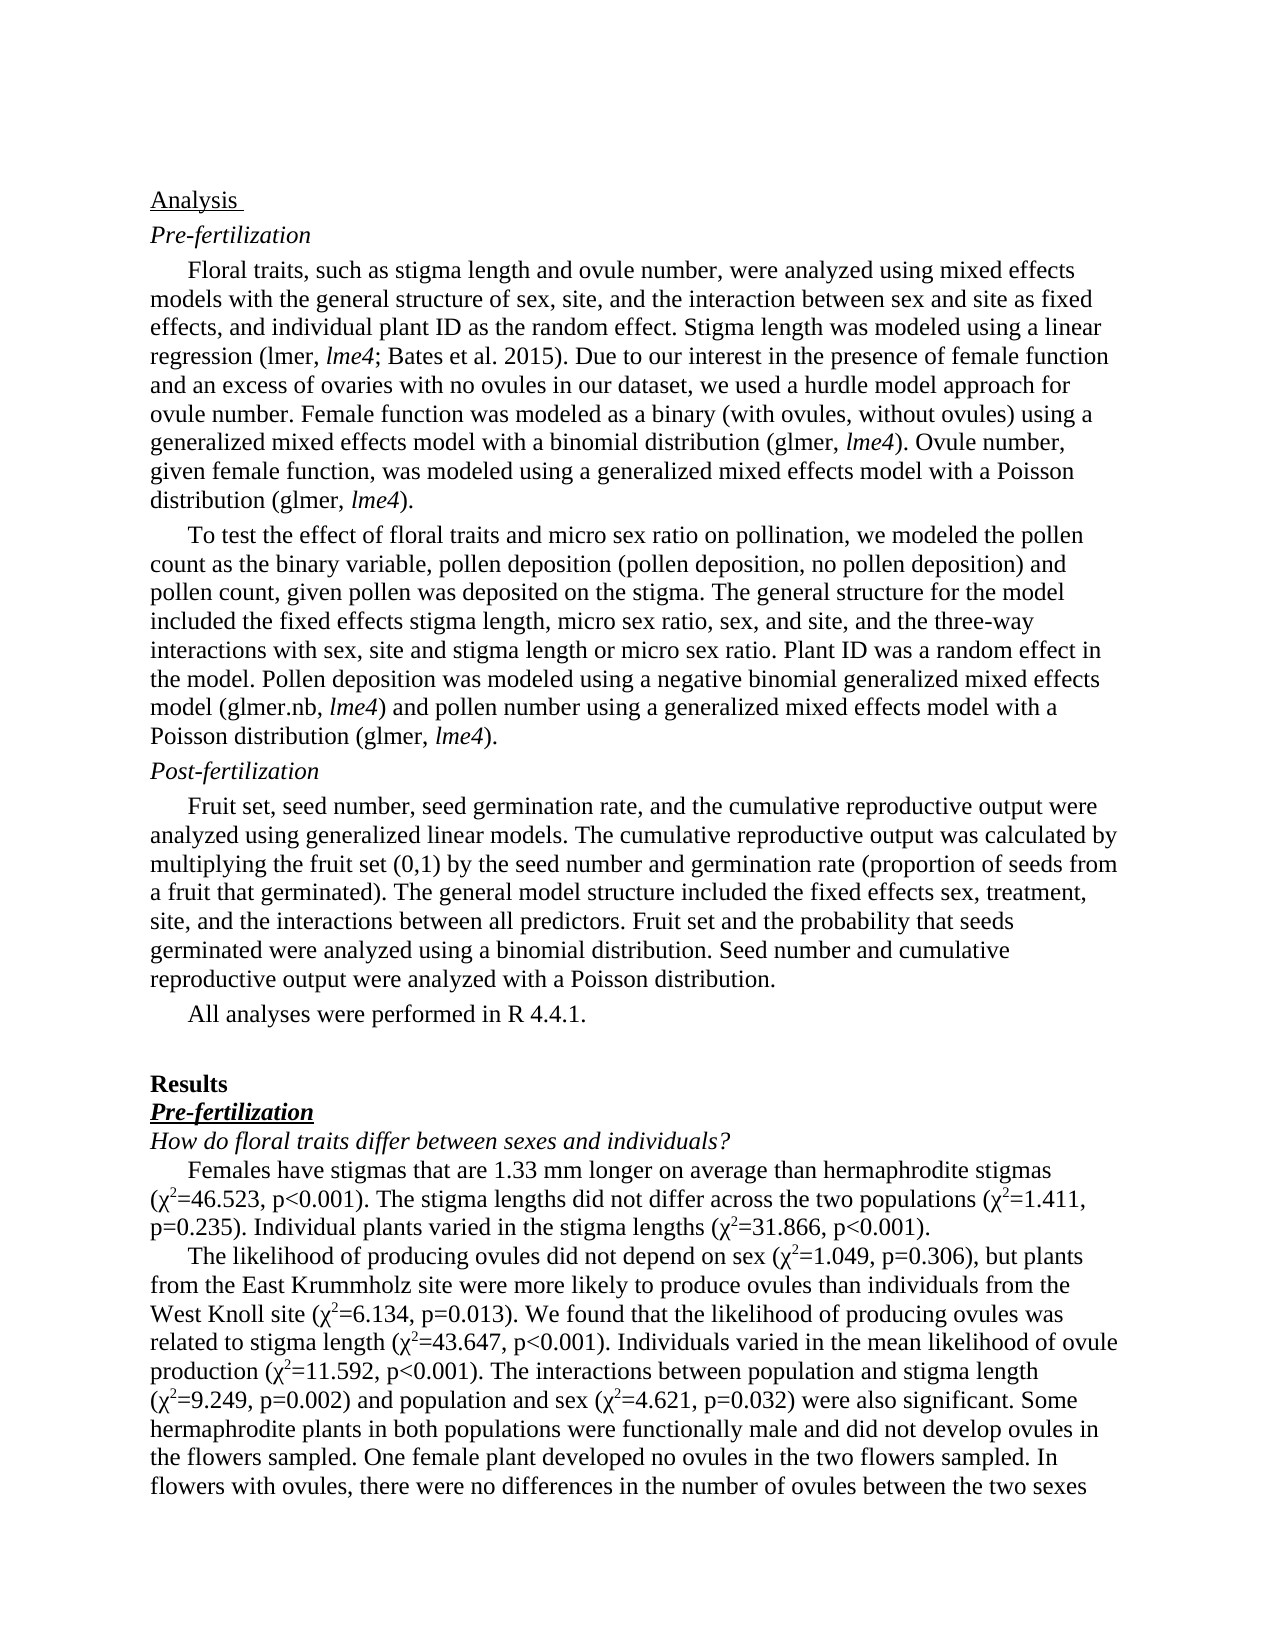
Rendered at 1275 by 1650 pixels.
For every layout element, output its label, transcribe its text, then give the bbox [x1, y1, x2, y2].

text All analyses were performed in R 4.4.1. [150, 1142, 1125, 1171]
text Results [150, 1212, 1125, 1241]
text Females have stigmas that are 1.33 mm longer on average than hermaphrodite stigmas (χ2=46.523, p<0.001). The stigma lengths did not differ across the two populations (χ2=1.411, p=0.235). Individual plants varied in the stigma lengths (χ2=31.866, p<0.001). [150, 1299, 1125, 1385]
text Pre-fertilization [150, 364, 1125, 392]
text Floral traits, such as stigma length and ovule number, were analyzed using mixed effects models with the general structure of sex, site, and the interaction between sex and site as fixed effects, and individual plant ID as the random effect. Stigma length was modeled using a linear regression (lmer, lme4; Bates et al. 2015). Due to our interest in the presence of female function and an excess of ovaries with no ovules in our dataset, we used a hurdle model approach for ovule number. Female function was modeled as a binary (with ovules, without ovules) using a generalized mixed effects model with a binomial distribution (glmer, lme4). Ovule number, given female function, was modeled using a generalized mixed effects model with a Poisson distribution (glmer, lme4). [150, 399, 1125, 657]
text Fruit set, seed number, seed germination rate, and the cumulative reproductive output were analyzed using generalized linear models. The cumulative reproductive output was calculated by multiplying the fruit set (0,1) by the seed number and germination rate (proportion of seeds from a fruit that germinated). The general model structure included the fixed effects sex, treatment, site, and the interactions between all predictors. Fruit set and the probability that seeds germinated were analyzed using a binomial distribution. Seed number and cumulative reproductive output were analyzed with a Poisson distribution. [150, 935, 1125, 1136]
text How do floral traits differ between sexes and individuals? [150, 1270, 1125, 1299]
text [150, 1385, 1125, 1500]
text To test the effect of floral traits and micro sex ratio on pollination, we modeled the pollen count as the binary variable, pollen deposition (pollen deposition, no pollen deposition) and pollen count, given pollen was deposited on the stigma. The general structure for the model included the fixed effects stigma length, micro sex ratio, sex, and site, and the three-way interactions with sex, site and stigma length or micro sex ratio. Plant ID was a random effect in the model. Pollen deposition was modeled using a negative binomial generalized mixed effects model (glmer.nb, lme4) and pollen number using a generalized mixed effects model with a Poisson distribution (glmer, lme4). [150, 664, 1125, 894]
text Pre-fertilization [150, 1241, 1125, 1270]
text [150, 150, 1125, 294]
text Analysis [150, 329, 1125, 357]
text Post-fertilization [150, 900, 1125, 929]
